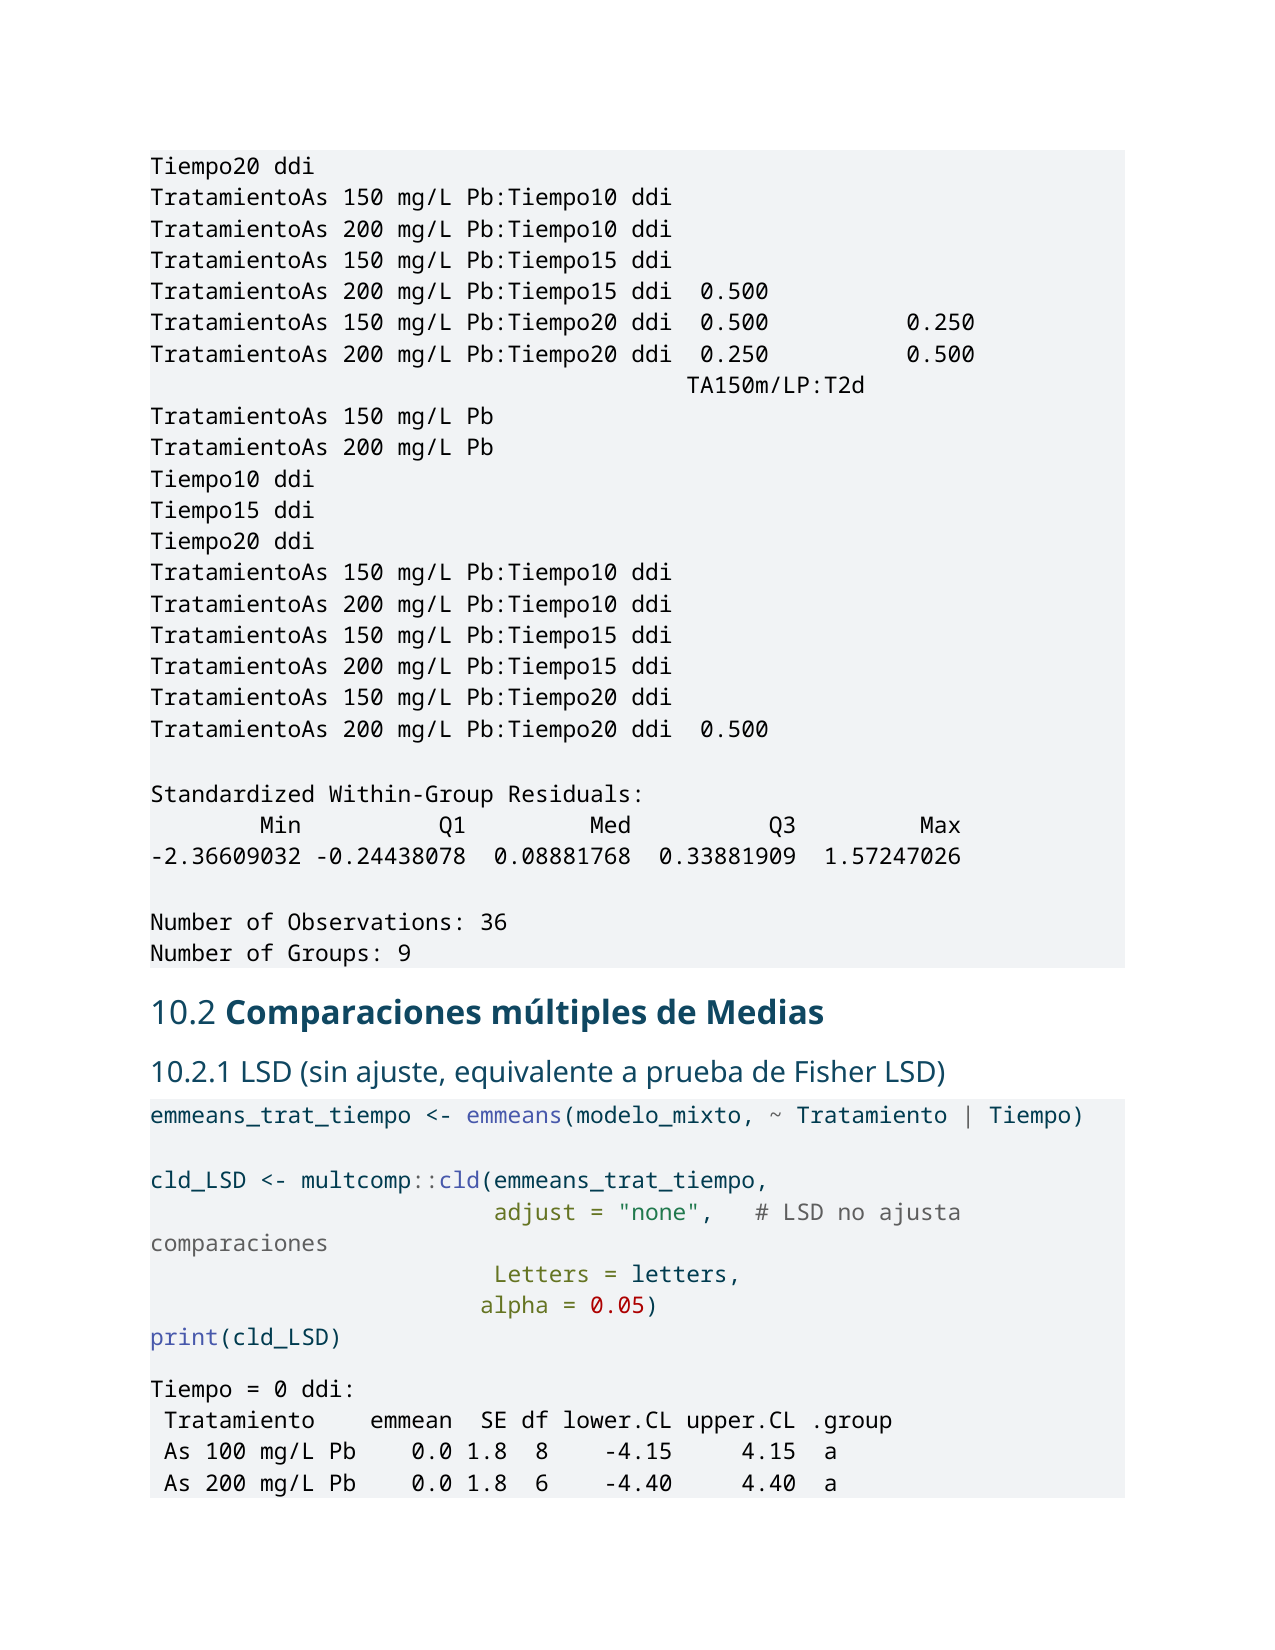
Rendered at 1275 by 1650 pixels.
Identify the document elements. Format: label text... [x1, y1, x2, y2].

subtitle 10.2.1 LSD (sin ajuste, equivalente a prueba de Fisher LSD) [150, 1051, 1125, 1091]
text emmeans_trat_tiempo <- emmeans(modelo_mixto, ~ Tratamiento | Tiempo) cld_LSD <- multcomp::cld(emmeans_trat_tiempo, adjust = "none", # LSD no ajusta comparaciones Letters = letters, alpha = 0.05) print(cld_LSD) [150, 1099, 1125, 1352]
subtitle 10.2 Comparaciones múltiples de Medias [150, 989, 1125, 1034]
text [150, 1373, 1125, 1498]
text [150, 150, 1125, 968]
